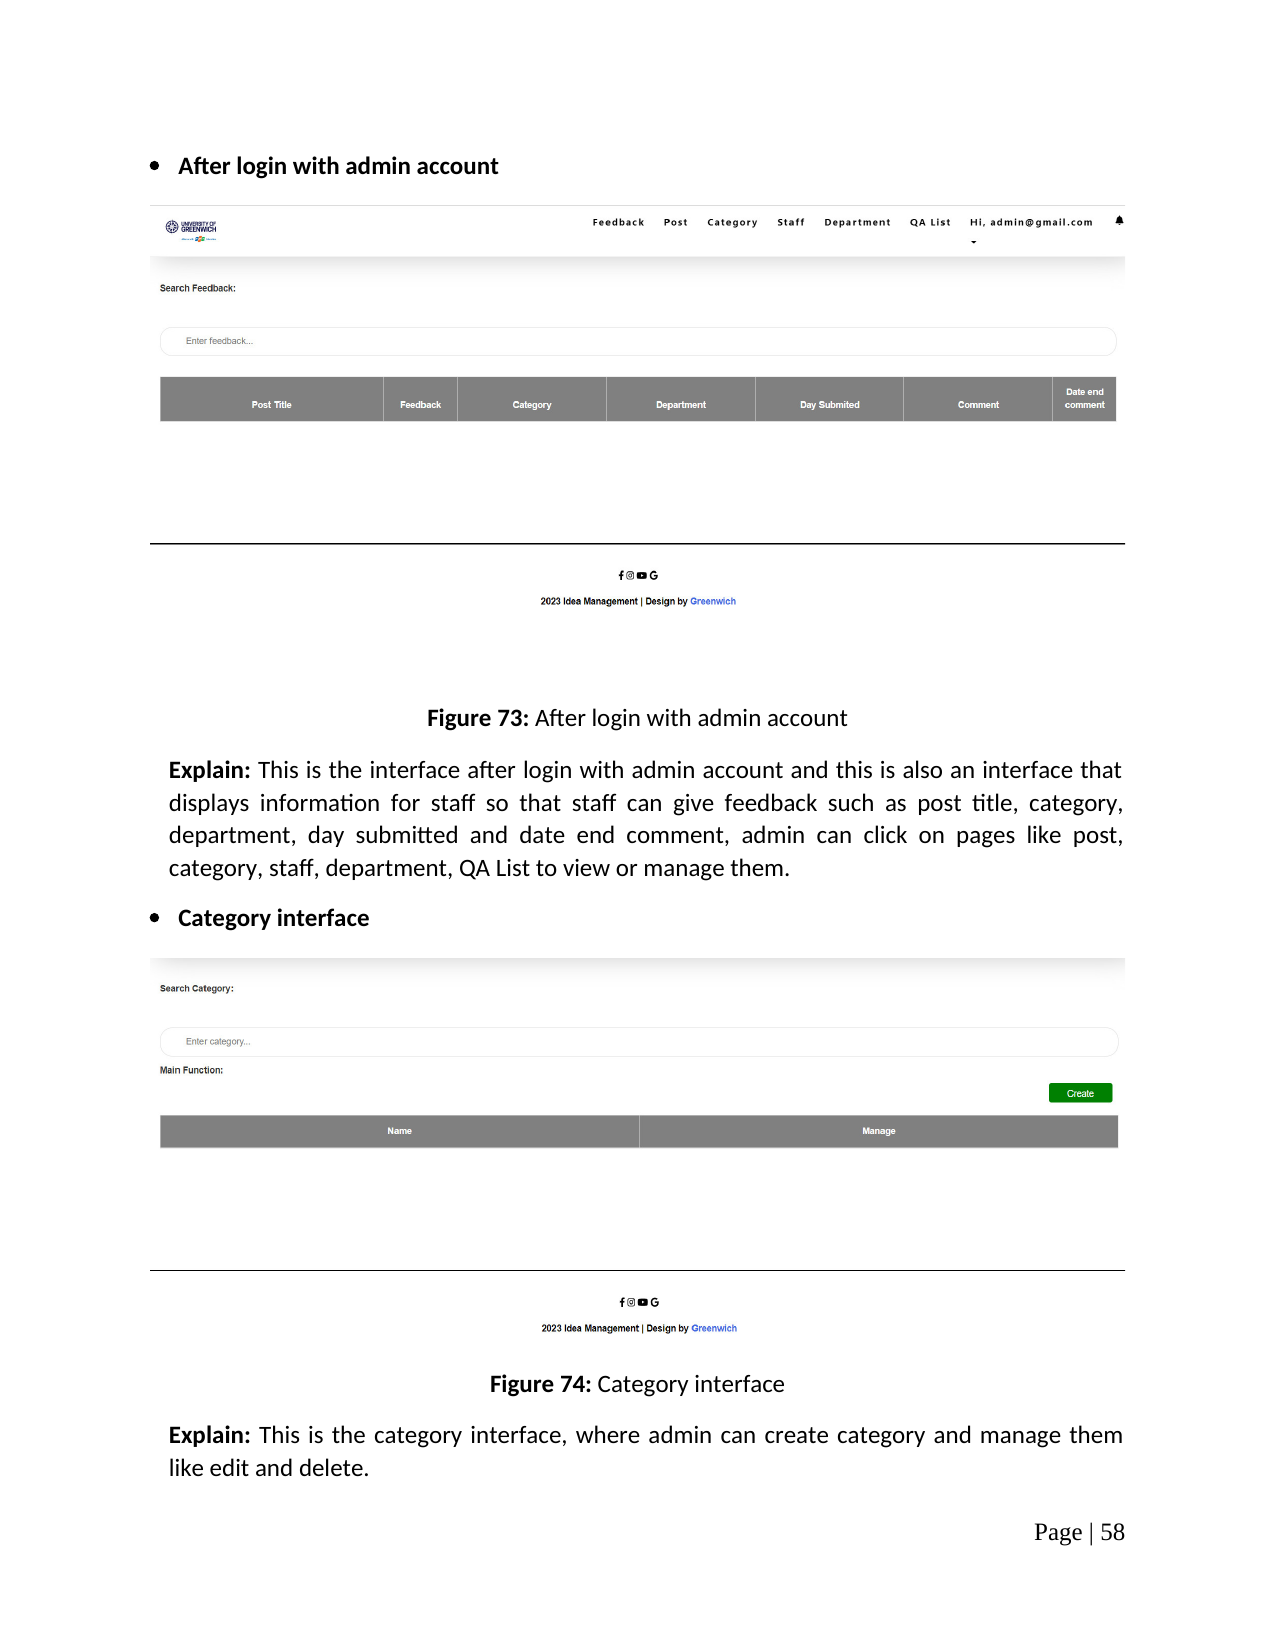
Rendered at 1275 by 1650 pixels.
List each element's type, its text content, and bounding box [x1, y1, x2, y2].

picture [150, 205, 1125, 684]
list Category interface [150, 902, 1125, 933]
picture [150, 958, 1125, 1350]
text Explain: This is the category interface, where admin can create category and manage them like edit and delete. [169, 1419, 1125, 1483]
text Explain: This is the interface after login with admin account and this is also an interface that displays information for staff so that staff can give feedback such as post title, category, department, day submitted and date end comment, admin can click on pages like post, category, staff, department, QA List to view or manage them. [169, 754, 1125, 883]
text Figure 73: After login with admin account [150, 702, 1125, 733]
list After login with admin account [150, 150, 1125, 181]
text Figure 74: Category interface [150, 1368, 1125, 1399]
